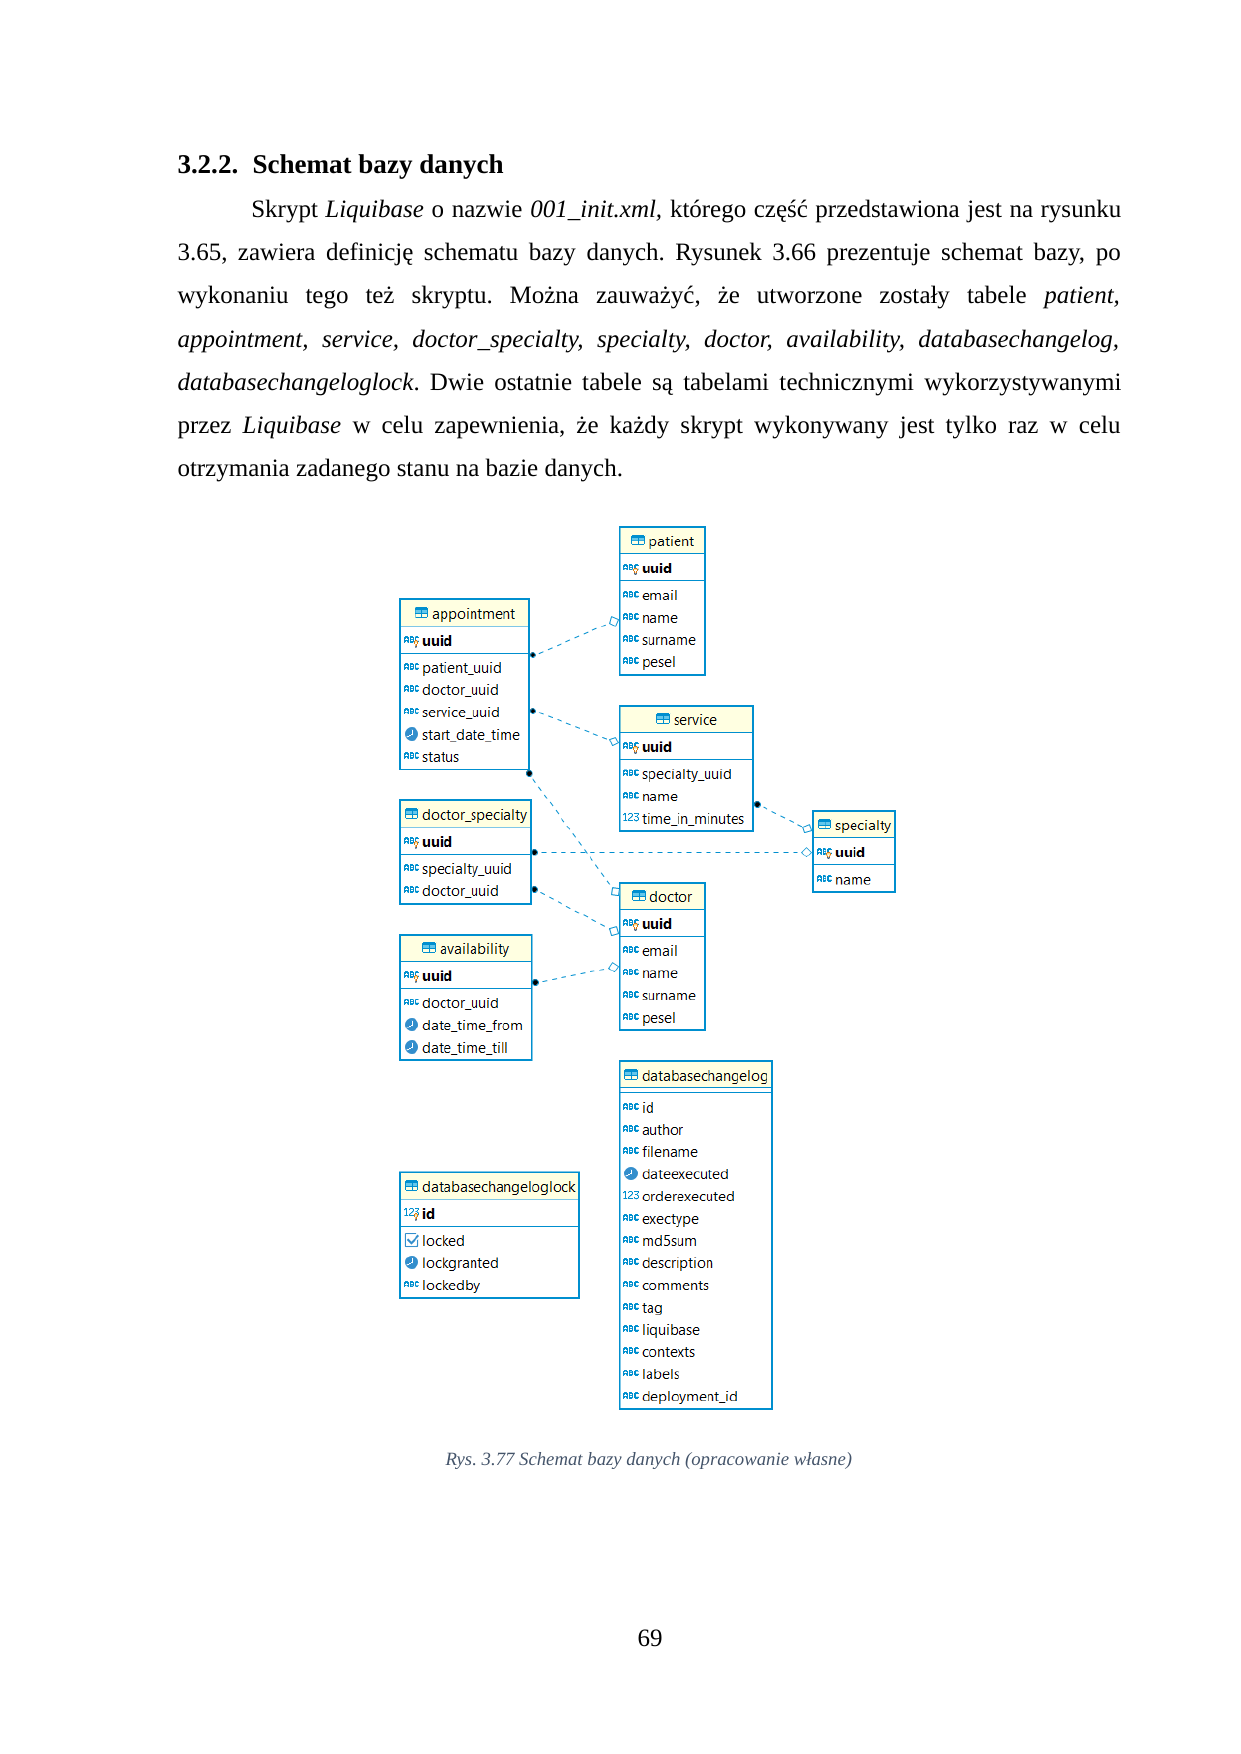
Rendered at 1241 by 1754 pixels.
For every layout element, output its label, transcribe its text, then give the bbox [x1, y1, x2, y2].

text Skrypt Liquibase o nazwie 001_init.xml, którego część przedstawiona jest na rysunku 3.65, zawiera definicję schematu bazy danych. Rysunek 3.66 prezentuje schemat bazy, po wykonaniu tego też skryptu. Można zauważyć, że utworzone zostały tabele patient, appointment, service, doctor_specialty, specialty, doctor, availability, databasechangelog, databasechangeloglock. Dwie ostatnie tabele są tabelami technicznymi wykorzystywanymi przez Liquibase w celu zapewnienia, że każdy skrypt wykonywany jest tylko raz w celu otrzymania zadanego stanu na bazie danych. [177, 194, 1122, 482]
picture [386, 512, 913, 1429]
subtitle Schemat bazy danych [177, 148, 1122, 179]
